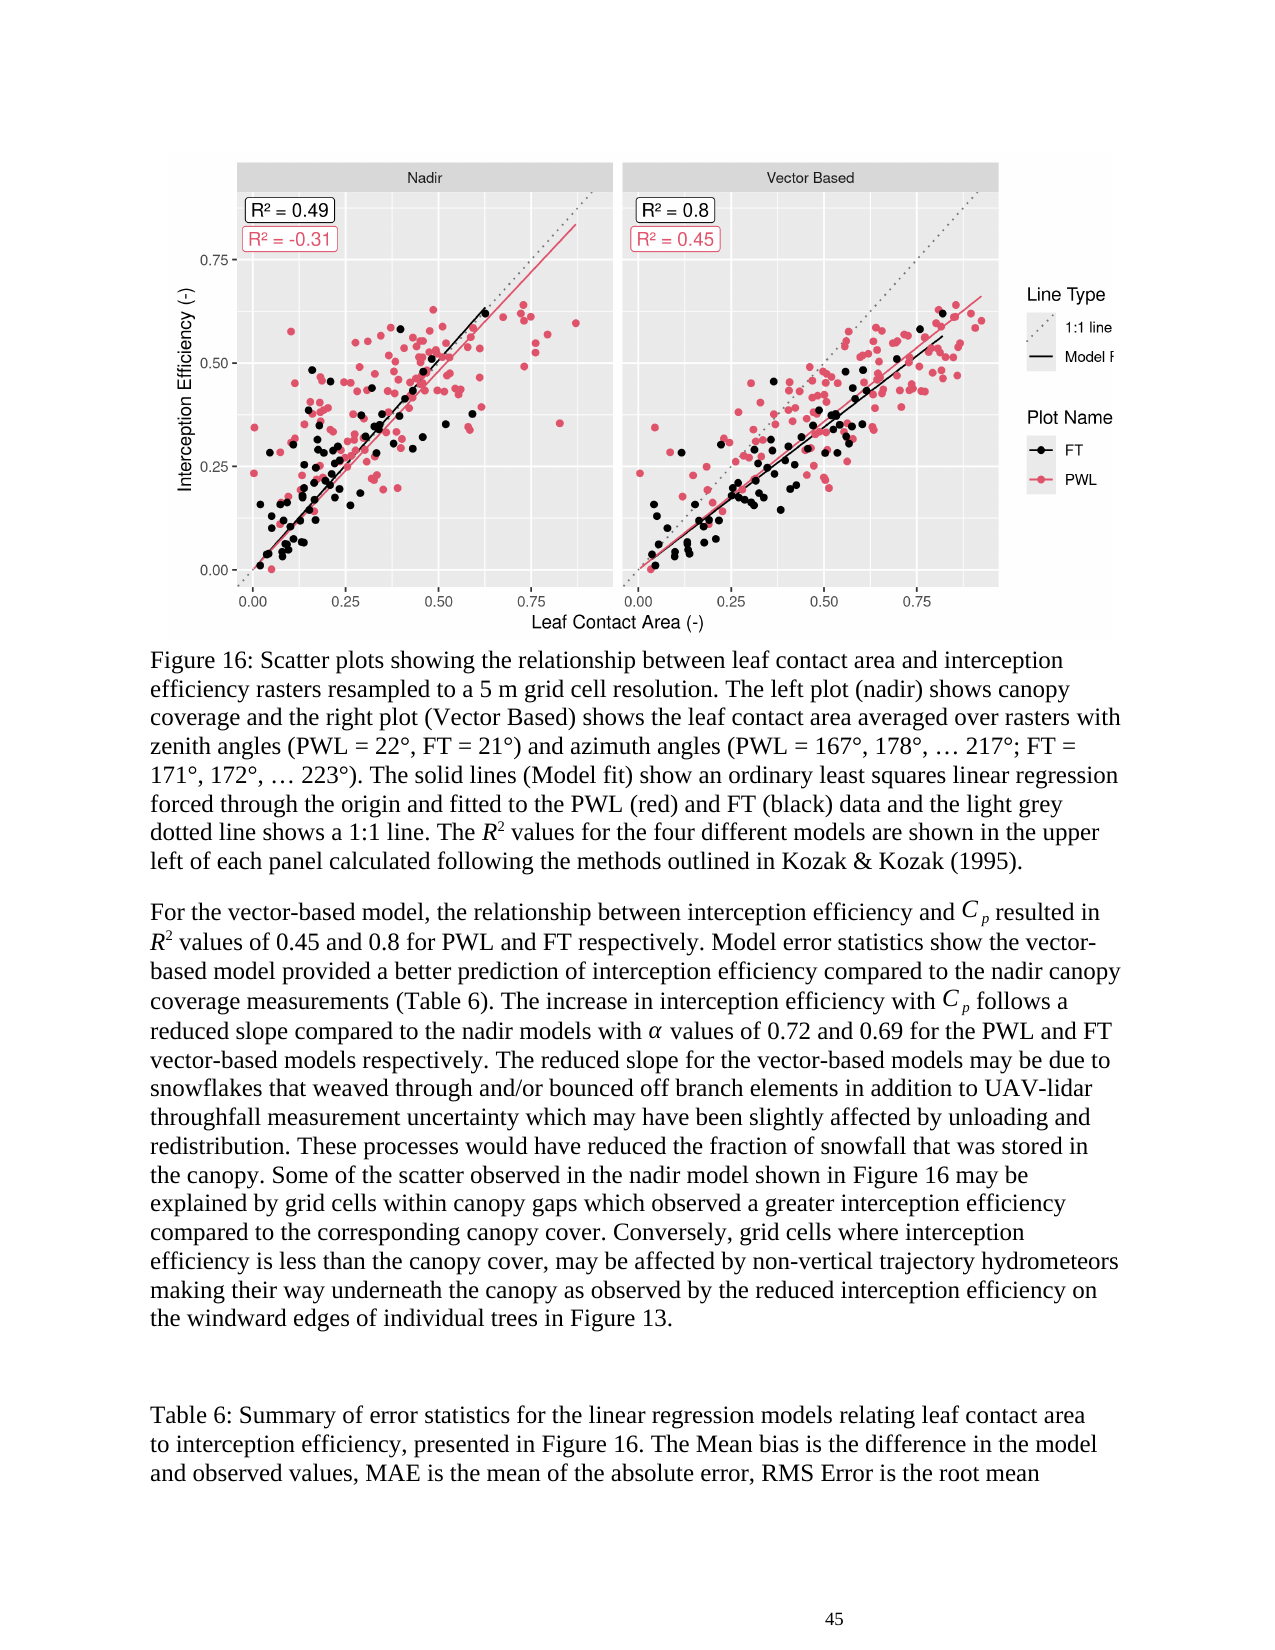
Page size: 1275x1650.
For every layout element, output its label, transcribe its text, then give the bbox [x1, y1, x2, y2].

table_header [139, 1351, 1114, 1487]
picture [168, 153, 1114, 642]
table_header Figure 16: Scatter plots showing the relationship between leaf contact area and interception efficiency rasters resampled to a 5 m grid cell resolution. The left plot (nadir) shows canopy coverage and the right plot (Vector Based) shows the leaf contact area averaged over rasters with zenith angles (PWL = 22°, FT = 21°) and azimuth angles (PWL = 167°, 178°, … 217°; FT = 171°, 172°, … 223°). The solid lines (Model fit) show an ordinary least squares linear regression forced through the origin and fitted to the PWL (red) and FT (black) data and the light grey dotted line shows a 1:1 line. The R2 values for the four different models are shown in the upper left of each panel calculated following the methods outlined in Kozak & Kozak (1995). [139, 150, 1114, 645]
text For the vector-based model, the relationship between interception efficiency and resulted in R2 values of 0.45 and 0.8 for PWL and FT respectively. Model error statistics show the vector-based model provided a better prediction of interception efficiency compared to the nadir canopy coverage measurements (Table 6). The increase in interception efficiency with follows a reduced slope compared to the nadir models with values of 0.72 and 0.69 for the PWL and FT vector-based models respectively. The reduced slope for the vector-based models may be due to snowflakes that weaved through and/or bounced off branch elements in addition to UAV-lidar throughfall measurement uncertainty which may have been slightly affected by unloading and redistribution. These processes would have reduced the fraction of snowfall that was stored in the canopy. Some of the scatter observed in the nadir model shown in Figure 16 may be explained by grid cells within canopy gaps which observed a greater interception efficiency compared to the corresponding canopy cover. Conversely, grid cells where interception efficiency is less than the canopy cover, may be affected by non-vertical trajectory hydrometeors making their way underneath the canopy as observed by the reduced interception efficiency on the windward edges of individual trees in Figure 13. [150, 896, 1125, 1332]
